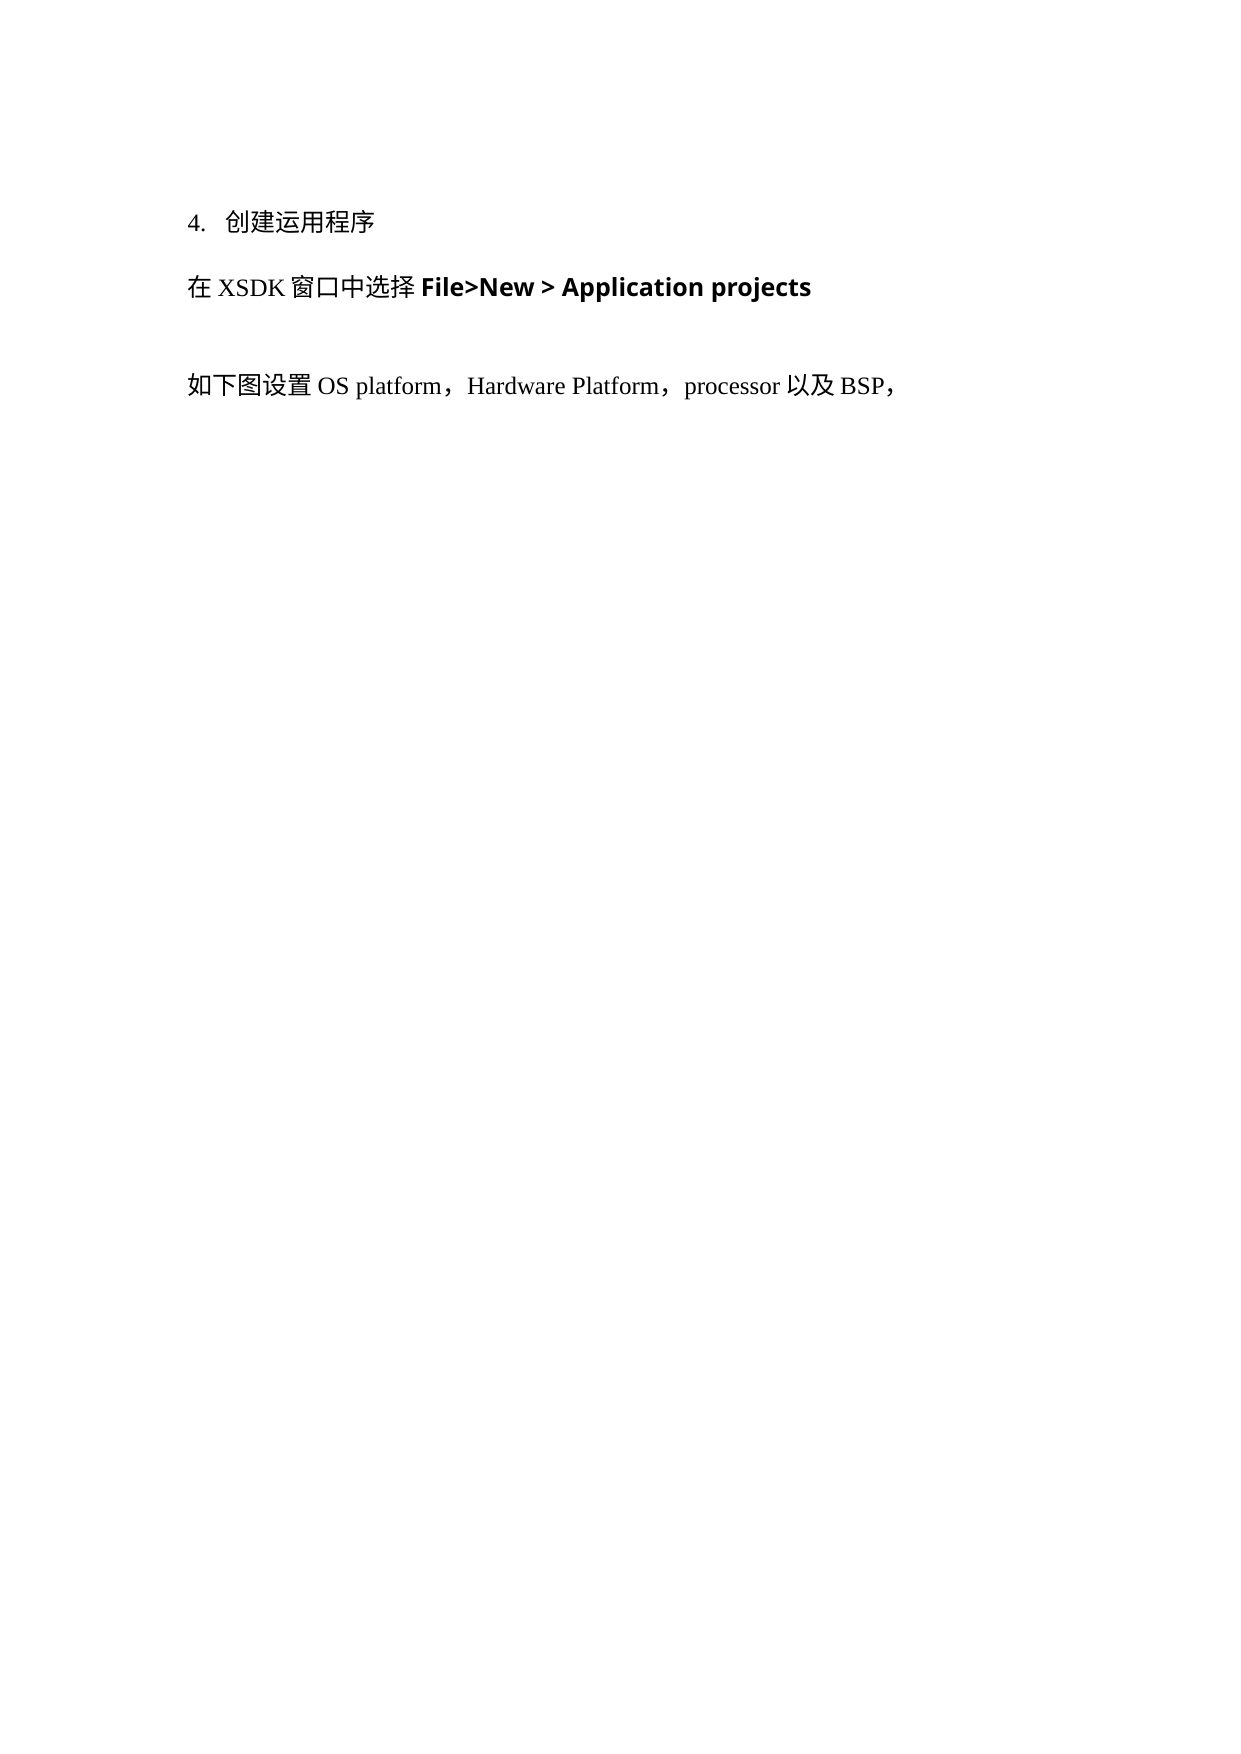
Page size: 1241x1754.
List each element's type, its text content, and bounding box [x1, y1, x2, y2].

list 创建运用程序 [187, 188, 1053, 253]
text 在XSDK窗口中选择File>New > Application projects [187, 253, 1053, 318]
text 如下图设置OS platform，Hardware Platform，processor以及BSP， [187, 351, 1053, 416]
